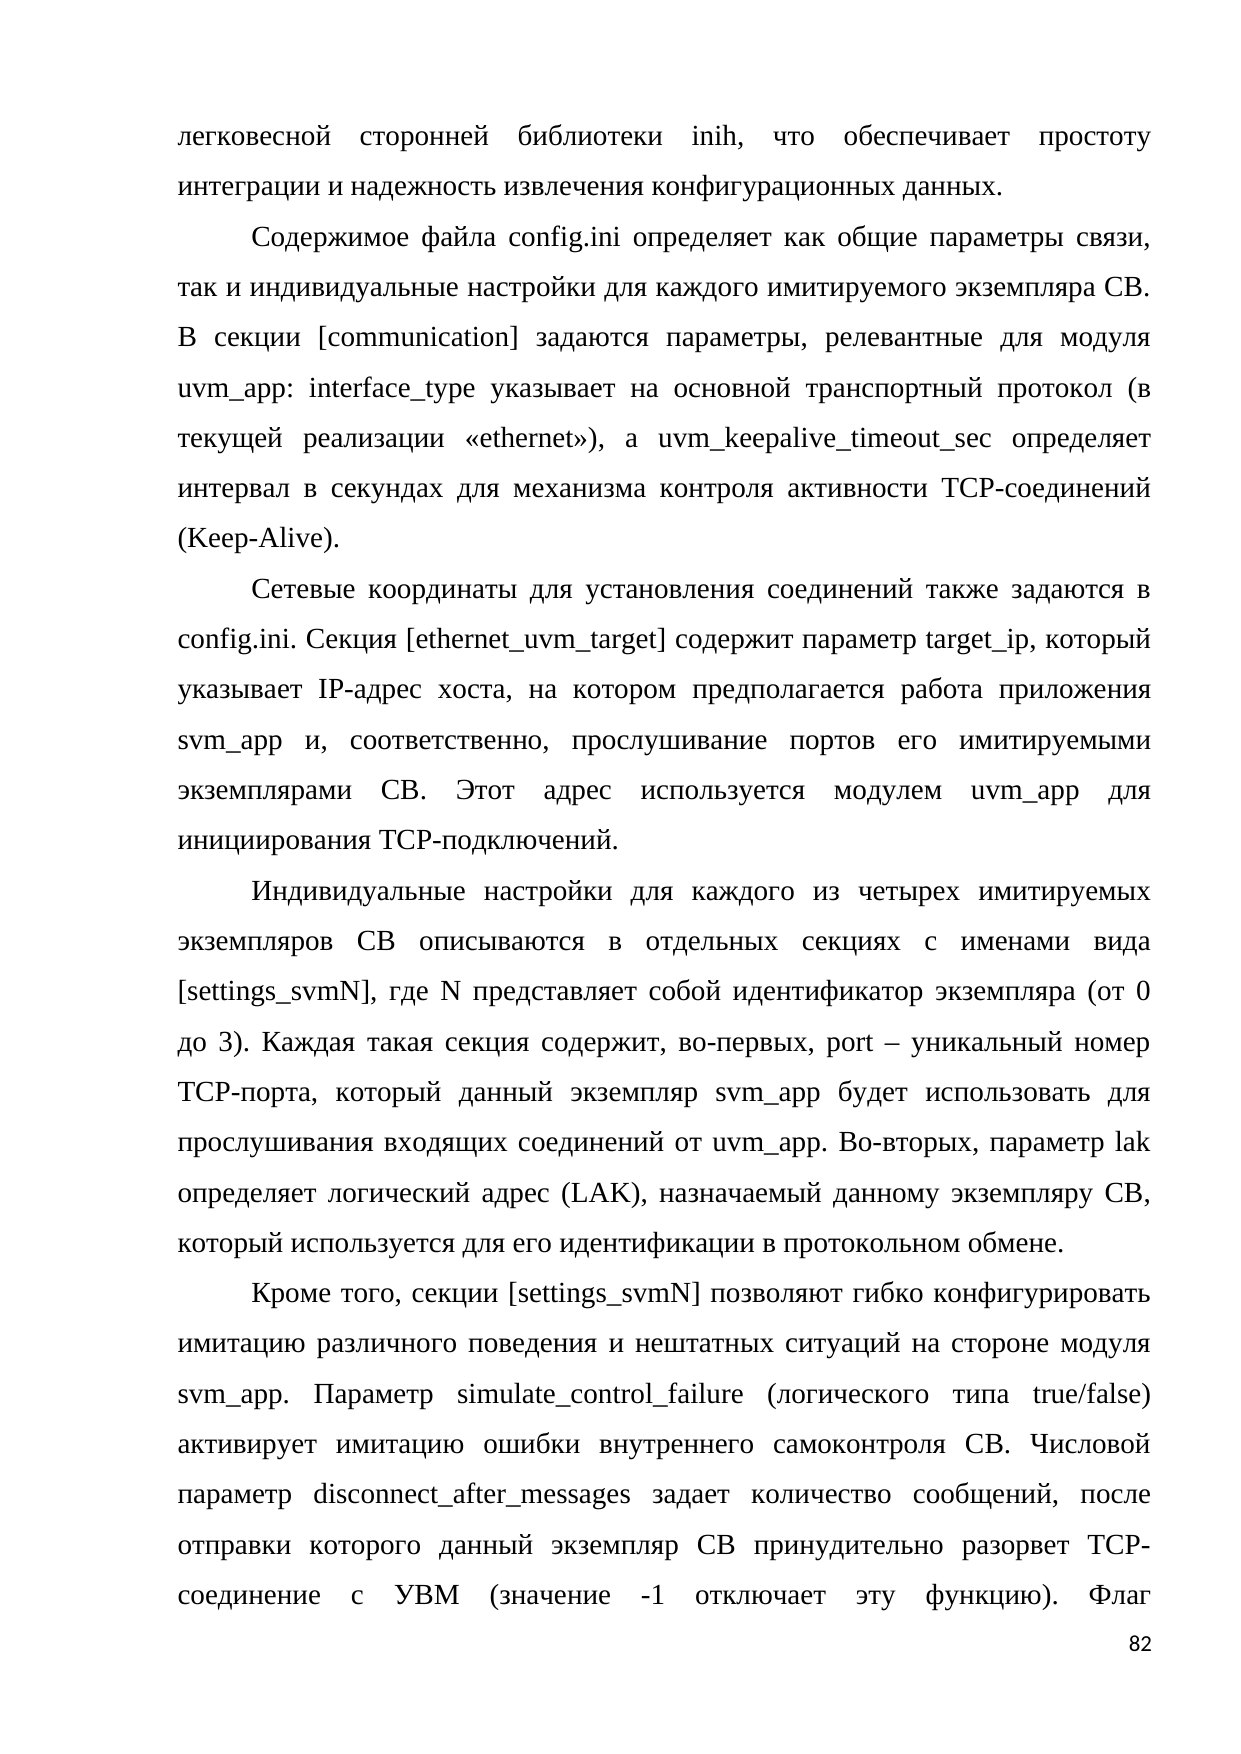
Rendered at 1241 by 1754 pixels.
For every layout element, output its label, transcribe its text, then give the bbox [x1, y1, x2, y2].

text Содержимое файла config.ini определяет как общие параметры связи, так и индивидуальные настройки для каждого имитируемого экземпляра СВ. В секции [communication] задаются параметры, релевантные для модуля uvm_app: interface_type указывает на основной транспортный протокол (в текущей реализации «ethernet»), а uvm_keepalive_timeout_sec определяет интервал в секундах для механизма контроля активности TCP-соединений (Keep-Alive). [177, 219, 1152, 554]
text Сетевые координаты для установления соединений также задаются в config.ini. Секция [ethernet_uvm_target] содержит параметр target_ip, который указывает IP-адрес хоста, на котором предполагается работа приложения svm_app и, соответственно, прослушивание портов его имитируемыми экземплярами СВ. Этот адрес используется модулем uvm_app для инициирования TCP-подключений. [177, 571, 1152, 856]
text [177, 1275, 1152, 1611]
text Индивидуальные настройки для каждого из четырех имитируемых экземпляров СВ описываются в отдельных секциях с именами вида [settings_svmN], где N представляет собой идентификатор экземпляра (от 0 до 3). Каждая такая секция содержит, во-первых, port – уникальный номер TCP-порта, который данный экземпляр svm_app будет использовать для прослушивания входящих соединений от uvm_app. Во-вторых, параметр lak определяет логический адрес (LAK), назначаемый данному экземпляру СВ, который используется для его идентификации в протокольном обмене. [177, 873, 1152, 1258]
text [177, 118, 1152, 202]
